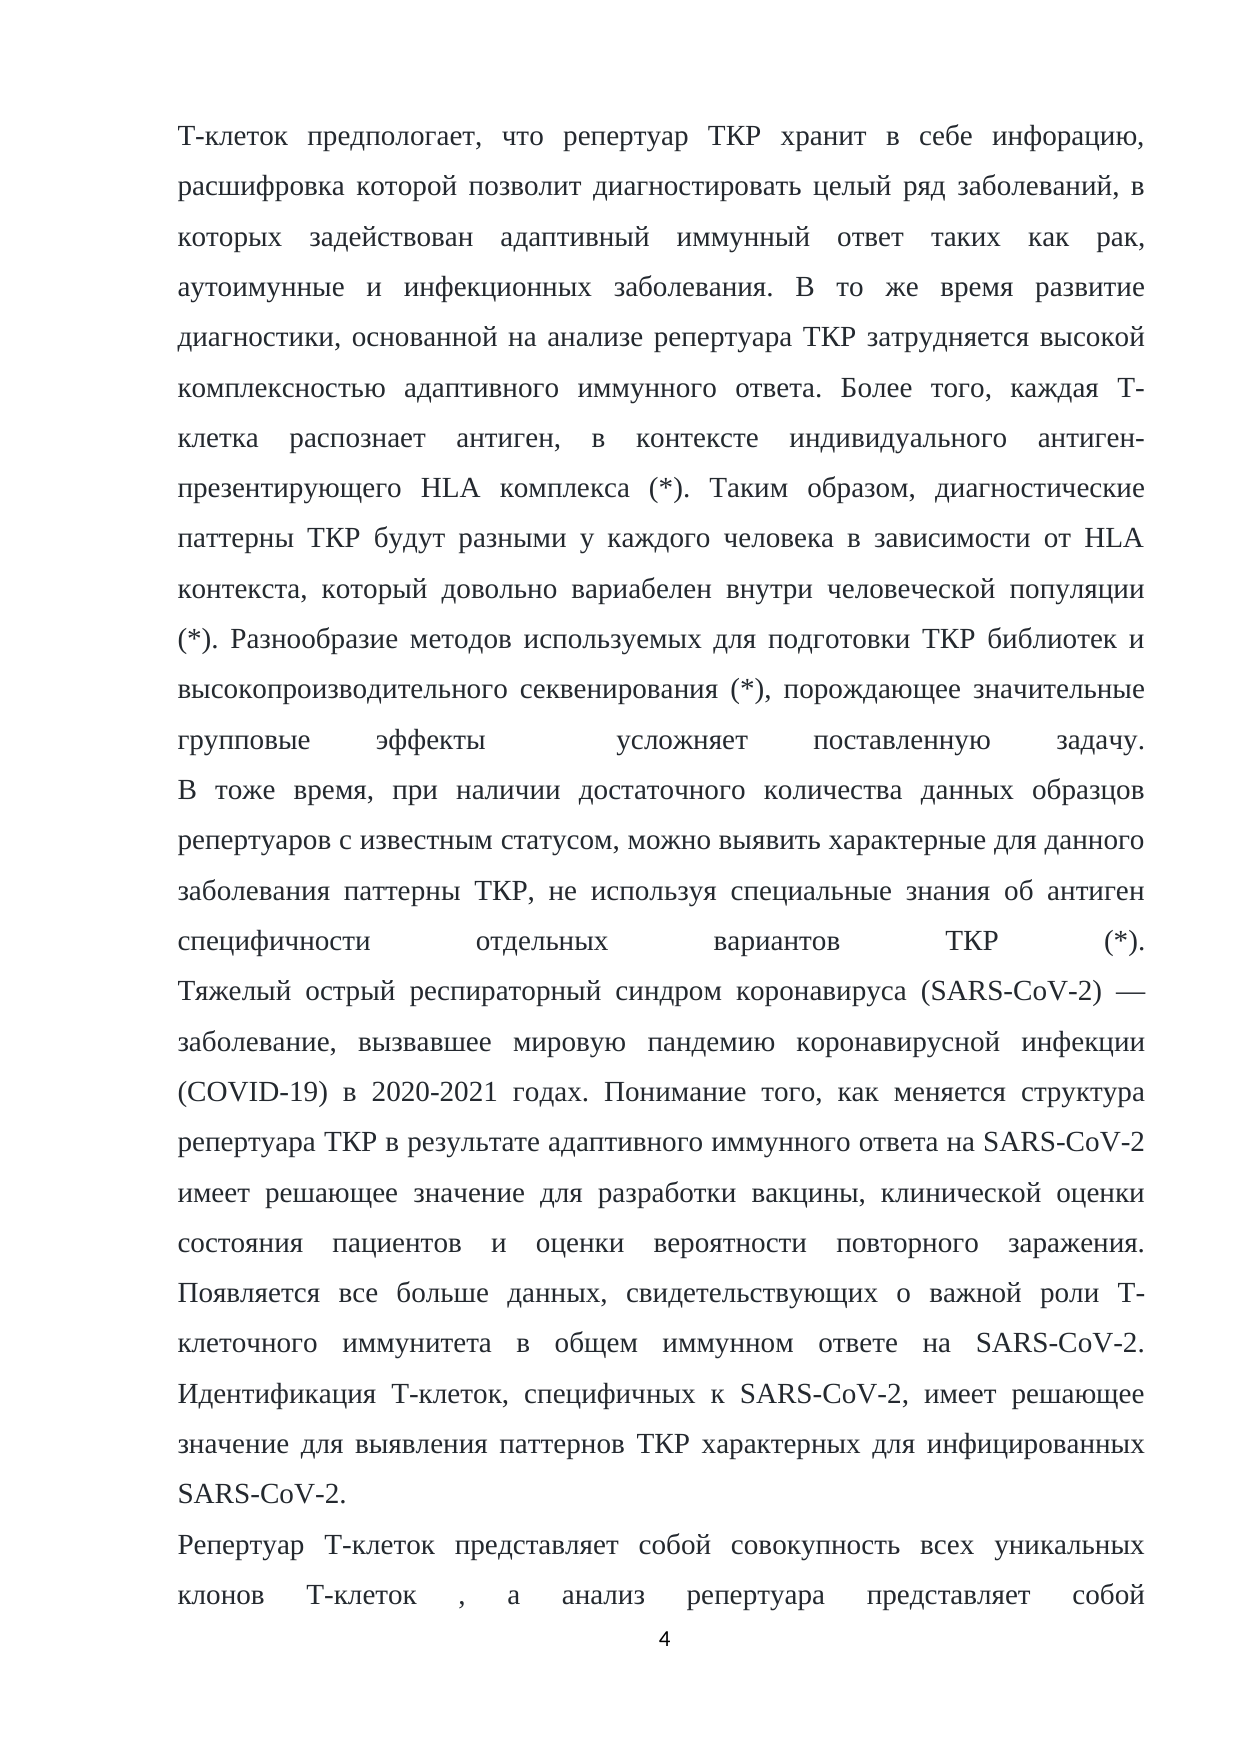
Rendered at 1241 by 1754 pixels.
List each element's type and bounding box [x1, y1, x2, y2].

text [177, 118, 1146, 1611]
